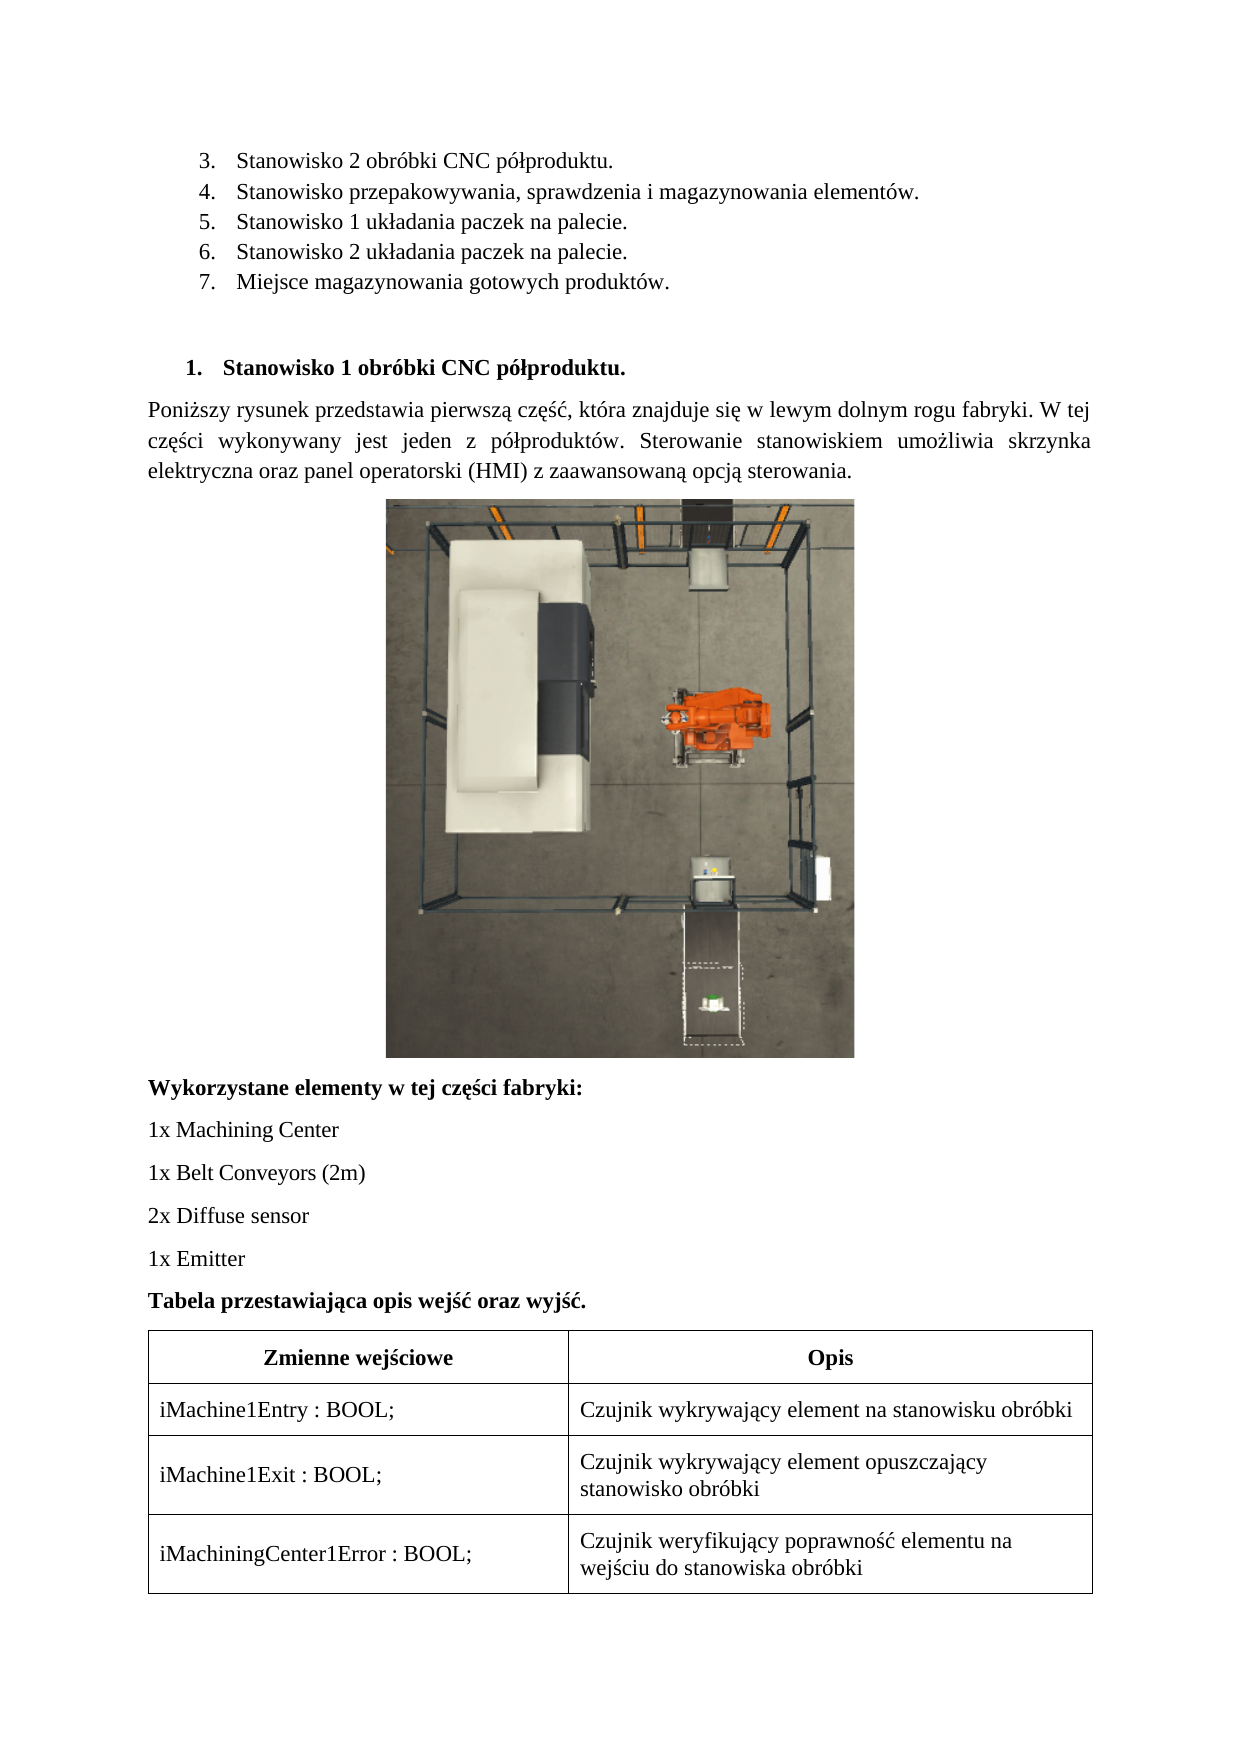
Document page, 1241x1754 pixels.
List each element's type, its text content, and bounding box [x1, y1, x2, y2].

table_cell Czujnik wykrywający element na stanowisku obróbki [569, 1384, 1092, 1435]
list Stanowisko przepakowywania, sprawdzenia i magazynowania elementów. [199, 178, 1093, 204]
table_cell Czujnik wykrywający element opuszczający stanowisko obróbki [569, 1436, 1092, 1514]
table_header Opis [569, 1331, 1092, 1382]
list Stanowisko 1 układania paczek na palecie. [199, 208, 1093, 234]
list Stanowisko 2 obróbki CNC półproduktu. [199, 148, 1093, 174]
text Poniższy rysunek przedstawia pierwszą część, która znajduje się w lewym dolnym rogu fabryki. W tej części wykonywany jest jeden z półproduktów. Sterowanie stanowiskiem umożliwia skrzynka elektryczna oraz panel operatorski (HMI) z zaawansowaną opcją sterowania. [148, 397, 1093, 483]
list Stanowisko 2 układania paczek na palecie. [199, 238, 1093, 264]
text 2x Diffuse sensor [148, 1202, 1093, 1228]
list Stanowisko 1 obróbki CNC półproduktu. [185, 354, 1093, 380]
text 1x Emitter [148, 1245, 1093, 1271]
table_header Zmienne wejściowe [149, 1331, 568, 1382]
list Miejsce magazynowania gotowych produktów. [199, 268, 1093, 295]
table_cell iMachine1Exit : BOOL; [149, 1436, 568, 1514]
table_cell Czujnik weryfikujący poprawność elementu na wejściu do stanowiska obróbki [569, 1515, 1092, 1592]
picture [385, 499, 855, 1058]
text Tabela przestawiająca opis wejść oraz wyjść. [148, 1287, 1093, 1314]
text 1x Machining Center [148, 1117, 1093, 1143]
table_cell iMachine1Entry : BOOL; [149, 1384, 568, 1435]
table_cell iMachiningCenter1Error : BOOL; [149, 1515, 568, 1592]
text 1x Belt Conveyors (2m) [148, 1159, 1093, 1186]
text Wykorzystane elementy w tej części fabryki: [148, 1074, 1093, 1100]
